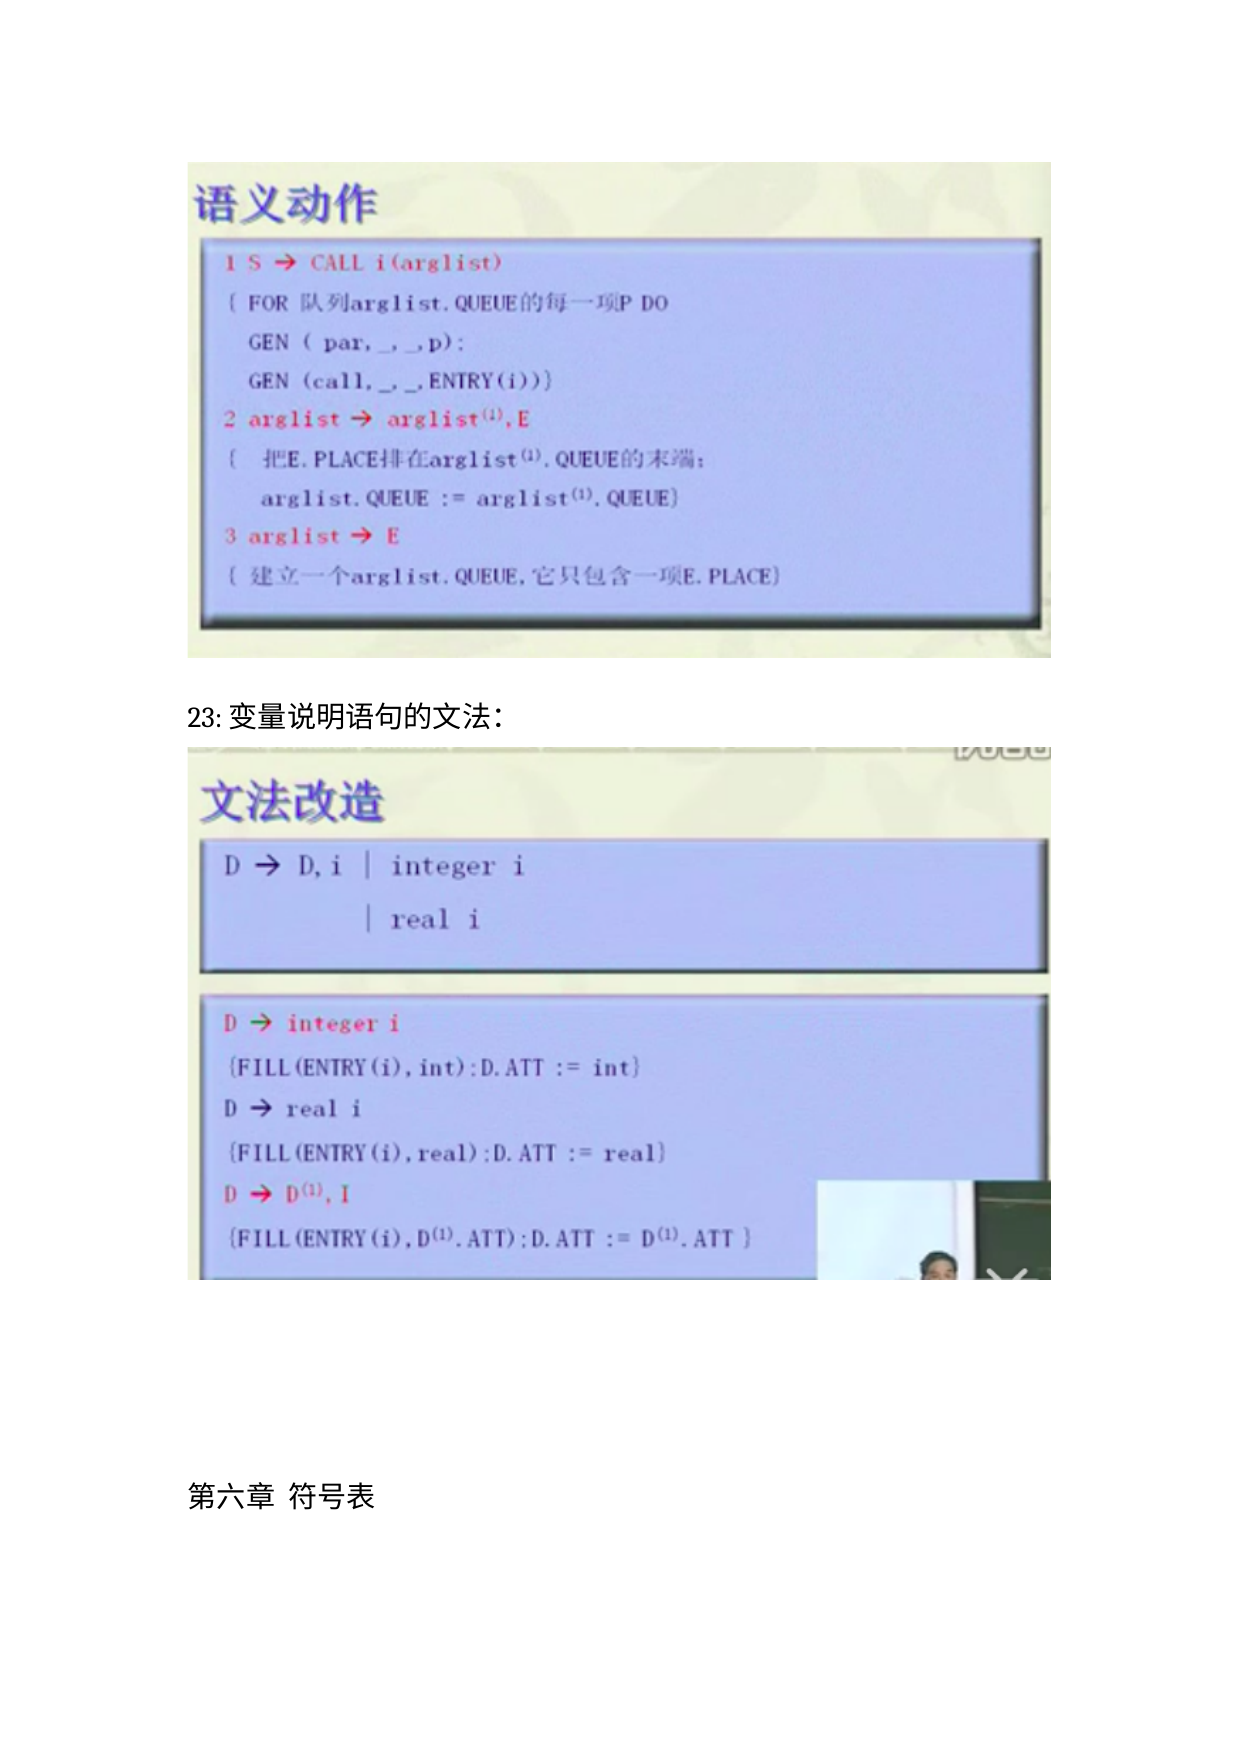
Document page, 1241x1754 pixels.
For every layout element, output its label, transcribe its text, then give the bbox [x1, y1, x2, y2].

picture [187, 747, 1051, 1280]
text 23: 变量说明语句的文法： [187, 682, 1053, 747]
picture [187, 162, 1051, 658]
text 第六章 符号表 [187, 1462, 1053, 1527]
